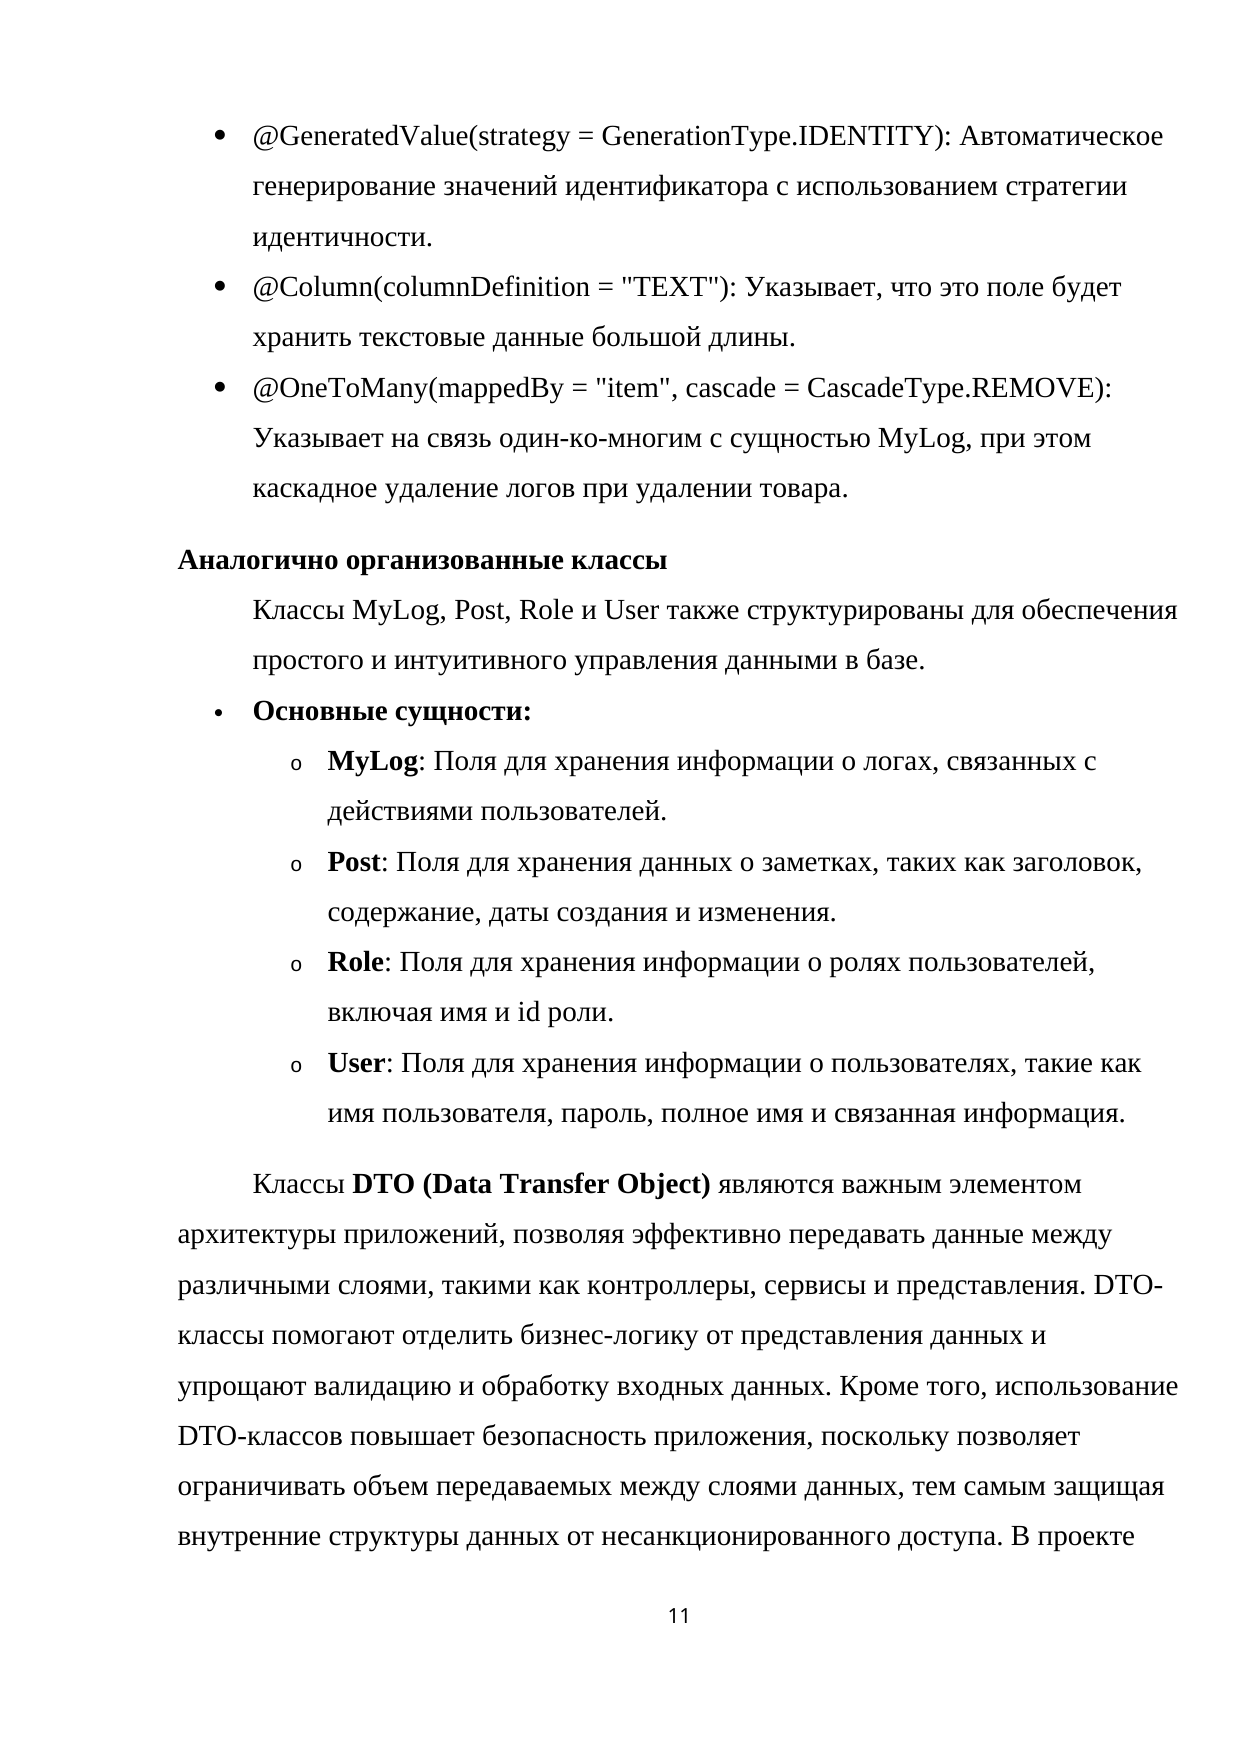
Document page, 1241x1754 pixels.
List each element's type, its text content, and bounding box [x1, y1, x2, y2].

text Аналогично организованные классы [177, 542, 1181, 575]
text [177, 1166, 1181, 1552]
list @Column(columnDefinition = "TEXT"): Указывает, что это поле будет хранить текстовые данные большой длины. [215, 269, 1181, 353]
list MyLog: Поля для хранения информации о логах, связанных с действиями пользователей. [290, 743, 1181, 827]
list @OneToMany(mappedBy = "item", cascade = CascadeType.REMOVE): Указывает на связь один-ко-многим с сущностью MyLog, при этом каскадное удаление логов при удалении товара. [215, 370, 1181, 504]
list @GeneratedValue(strategy = GenerationType.IDENTITY): Автоматическое генерирование значений идентификатора с использованием стратегии идентичности. [215, 118, 1181, 252]
list Основные сущности: [215, 693, 1181, 726]
list Role: Поля для хранения информации о ролях пользователей, включая имя и id роли. [290, 944, 1181, 1028]
list Post: Поля для хранения данных о заметках, таких как заголовок, содержание, даты создания и изменения. [290, 844, 1181, 927]
list User: Поля для хранения информации о пользователях, такие как имя пользователя, пароль, полное имя и связанная информация. [290, 1045, 1181, 1129]
list Классы MyLog, Post, Role и User также структурированы для обеспечения простого и интуитивного управления данными в базе. [252, 592, 1181, 676]
